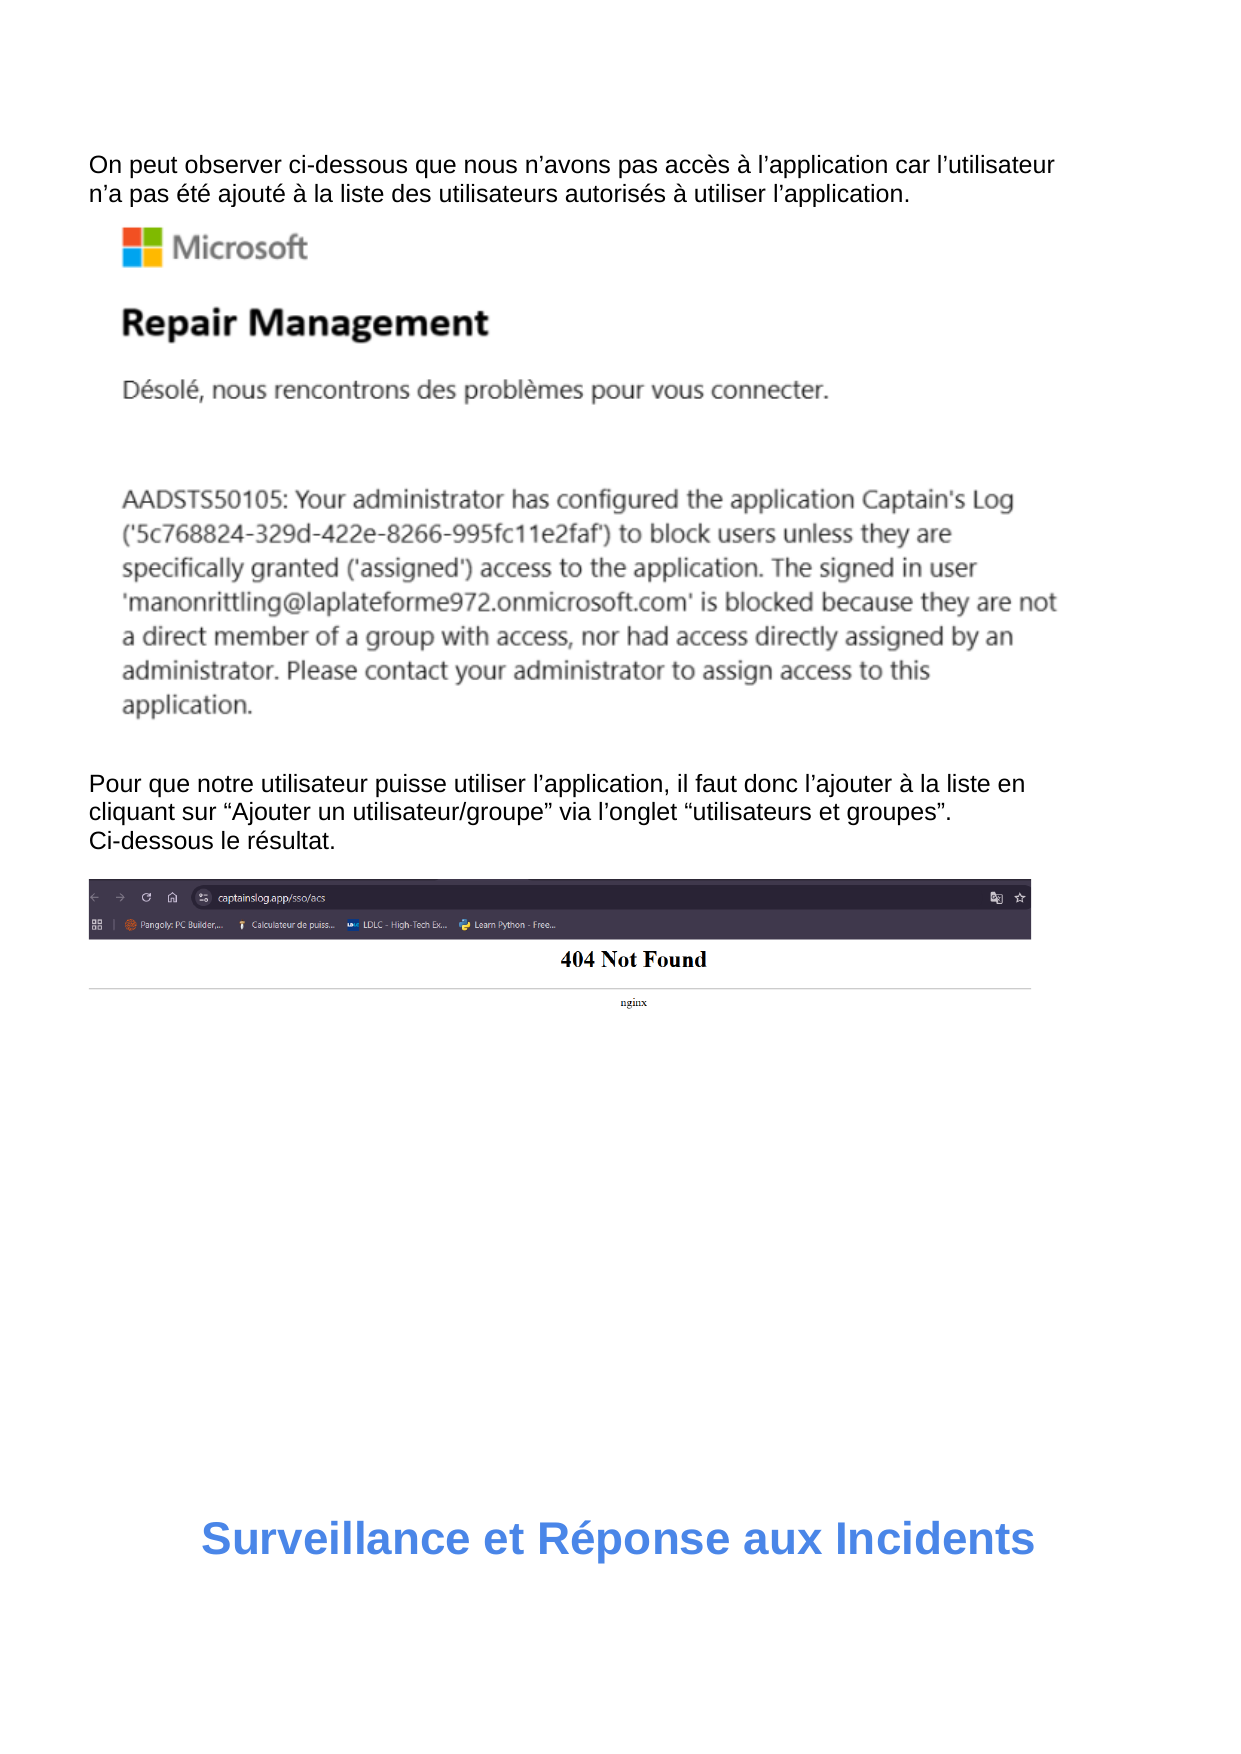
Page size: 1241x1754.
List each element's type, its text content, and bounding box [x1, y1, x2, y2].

picture [88, 207, 1078, 744]
picture [88, 879, 1032, 1024]
text Pour que notre utilisateur puisse utiliser l’application, il faut donc l’ajouter à la liste en cliquant sur “Ajouter un utilisateur/groupe” via l’onglet “utilisateurs et groupes”. Ci-dessous le résultat. [89, 768, 1090, 855]
text Surveillance et Réponse aux Incidents [148, 1512, 1090, 1564]
